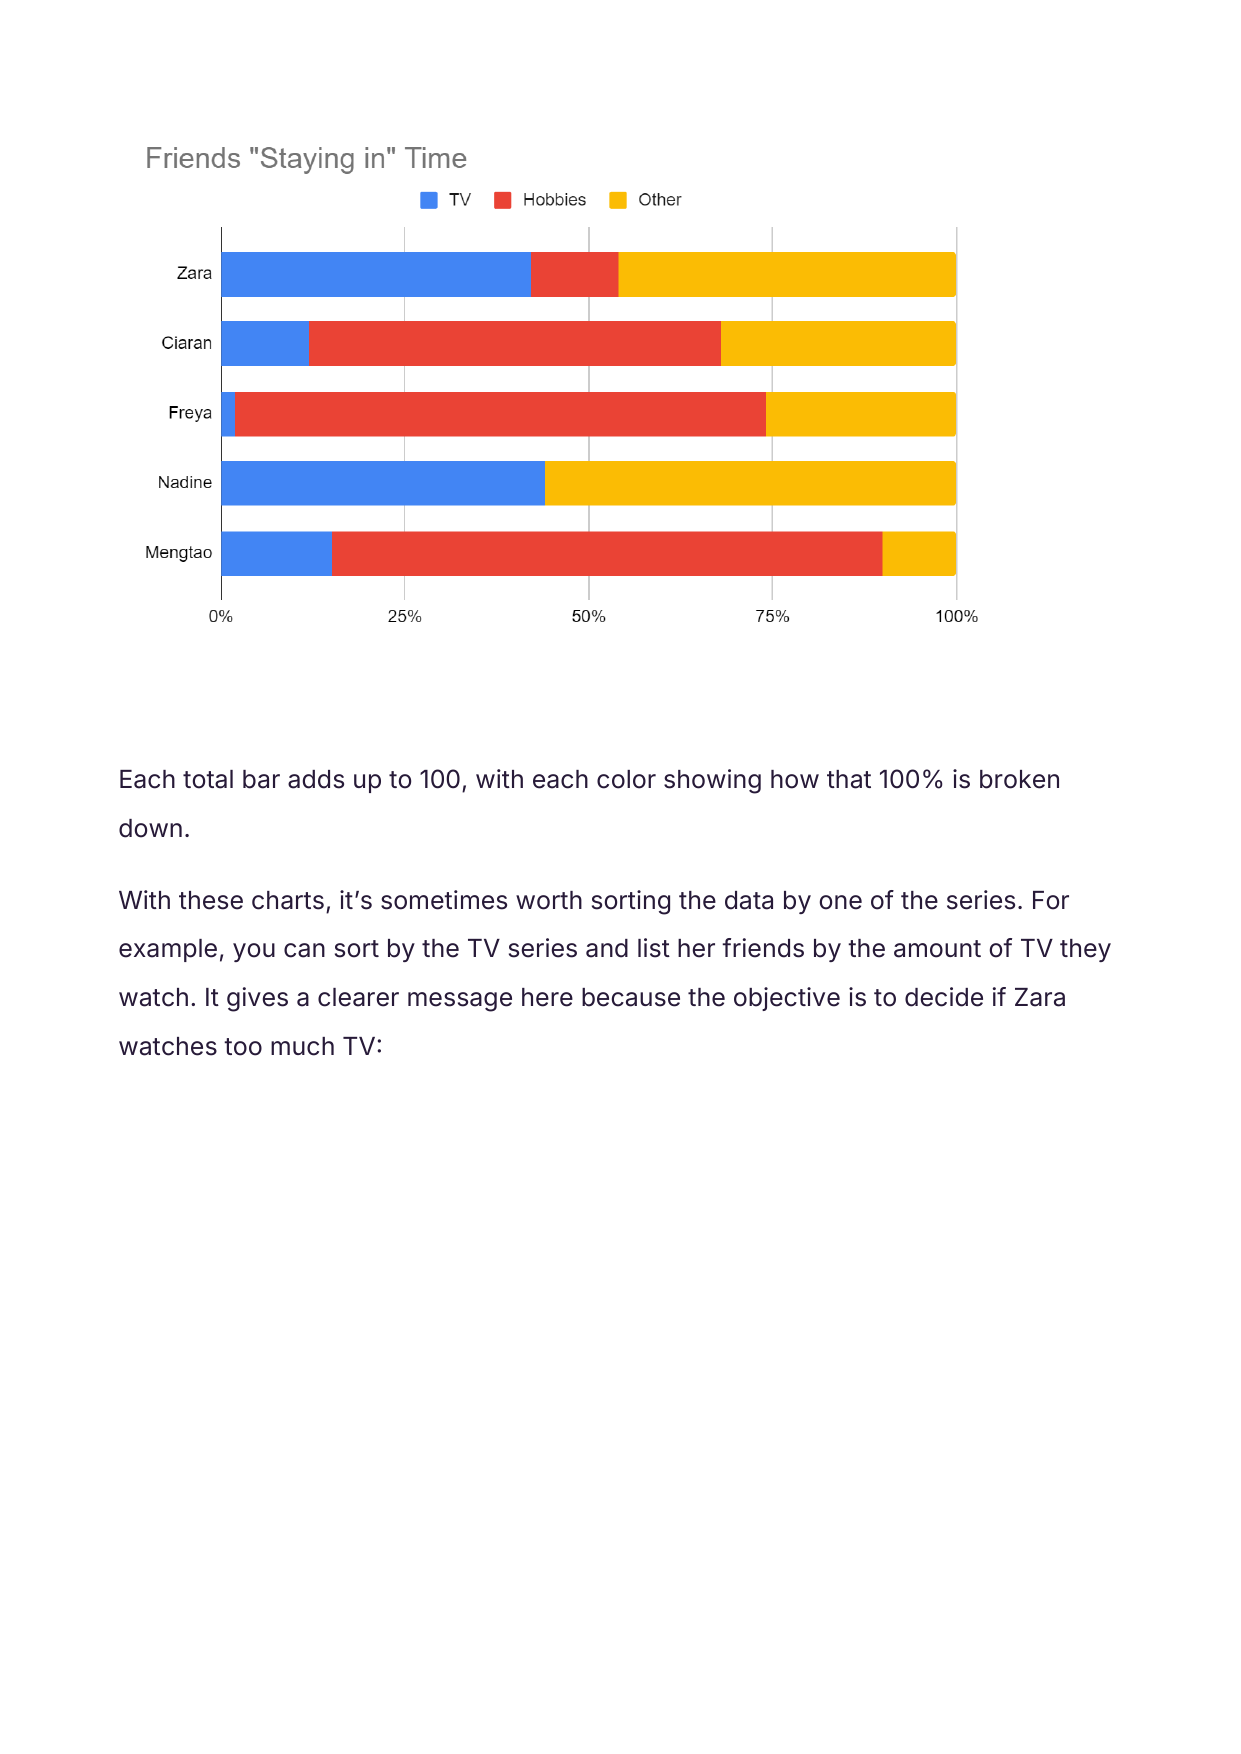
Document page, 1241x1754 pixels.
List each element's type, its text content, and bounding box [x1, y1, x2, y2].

picture [118, 118, 983, 652]
text Each total bar adds up to 100, with each color showing how that 100% is broken down. [118, 764, 1122, 843]
text With these charts, it’s sometimes worth sorting the data by one of the series. For example, you can sort by the TV series and list her friends by the amount of TV they watch. It gives a clearer message here because the objective is to decide if Zara watches too much TV: [118, 885, 1122, 1061]
